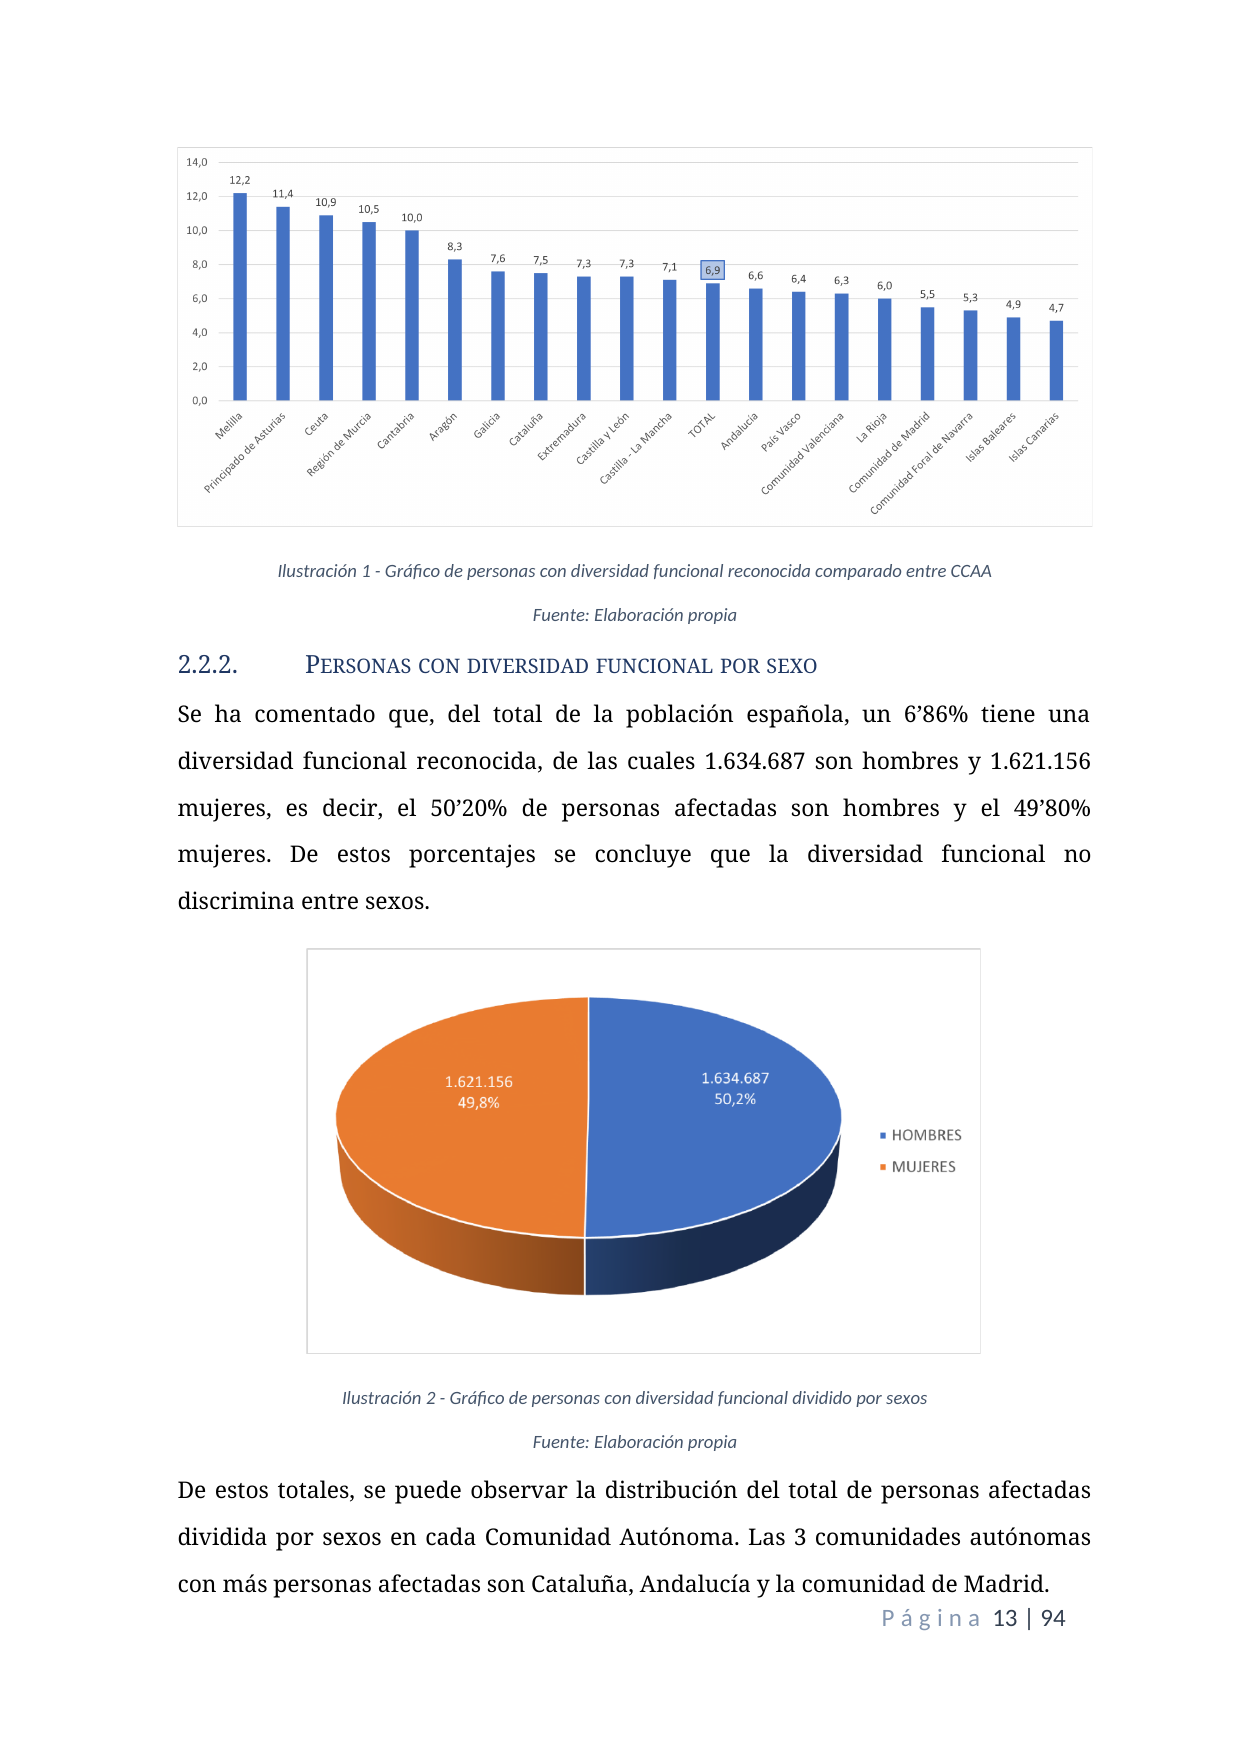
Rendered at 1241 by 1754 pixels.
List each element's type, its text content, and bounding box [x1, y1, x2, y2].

text Fuente: Elaboración propia [177, 603, 1092, 626]
picture [289, 948, 981, 1354]
text De estos totales, se puede observar la distribución del total de personas afectadas dividida por sexos en cada Comunidad Autónoma. Las 3 comunidades autónomas con más personas afectadas son Cataluña, Andalucía y la comunidad de Madrid. [177, 1474, 1092, 1599]
list Personas con diversidad funcional por sexo [177, 647, 1092, 681]
picture [177, 147, 1093, 527]
text Se ha comentado que, del total de la población española, un 6’86% tiene una diversidad funcional reconocida, de las cuales 1.634.687 son hombres y 1.621.156 mujeres, es decir, el 50’20% de personas afectadas son hombres y el 49’80% mujeres. De estos porcentajes se concluye que la diversidad funcional no discrimina entre sexos. [177, 698, 1092, 916]
text Fuente: Elaboración propia [177, 1430, 1092, 1453]
